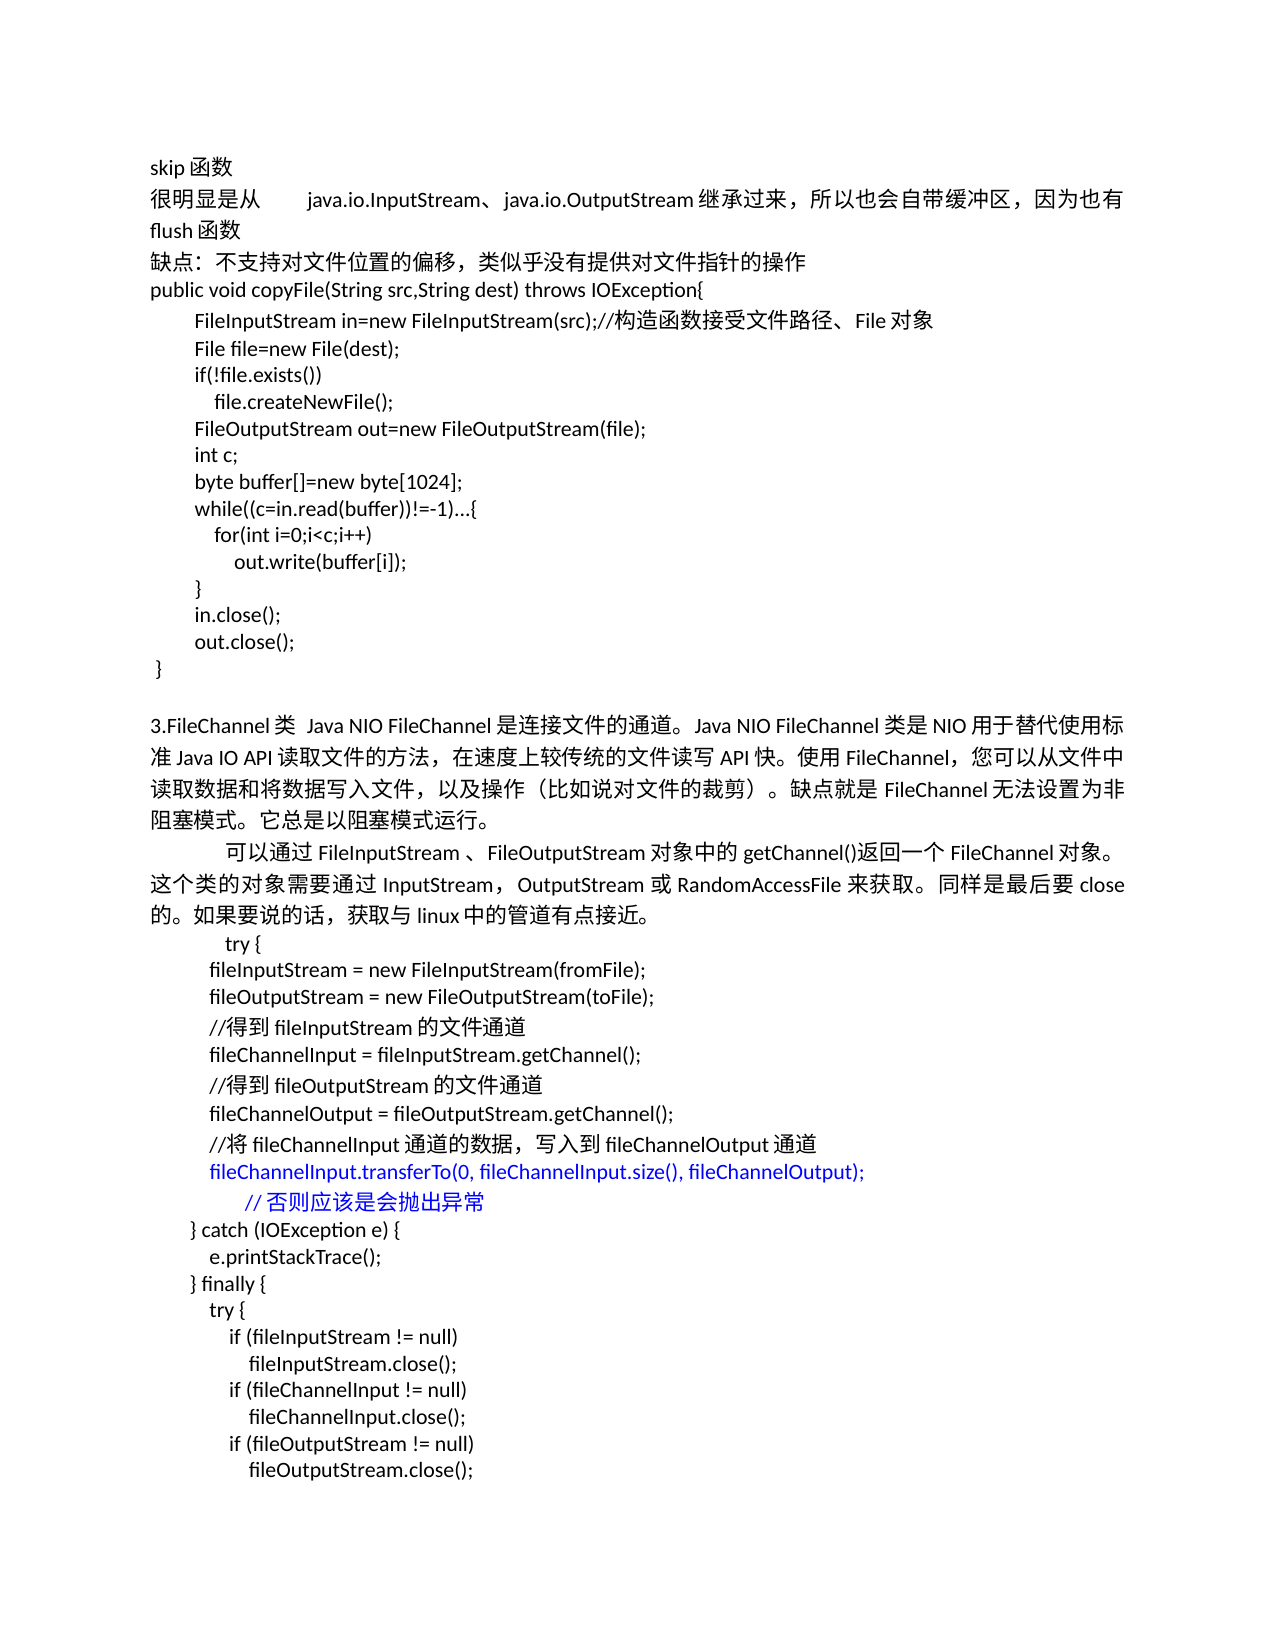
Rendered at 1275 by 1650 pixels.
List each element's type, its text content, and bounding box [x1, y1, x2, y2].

text 很明显是从 java.io.InputStream、java.io.OutputStream继承过来，所以也会自带缓冲区，因为也有flush函数 [150, 182, 1125, 245]
text fileChannelInput.transferTo(0, fileChannelInput.size(), fileChannelOutput); [150, 1158, 1125, 1185]
text } catch (IOException e) { [150, 1217, 1125, 1243]
text out.write(buffer[i]); [150, 548, 1125, 575]
text fileInputStream = new FileInputStream(fromFile); [150, 957, 1125, 983]
text 可以通过FileInputStream 、FileOutputStream对象中的getChannel()返回一个FileChannel对象。这个类的对象需要通过InputStream，OutputStream或RandomAccessFile来获取。同样是最后要close的。如果要说的话，获取与linux中的管道有点接近。 [150, 835, 1125, 930]
text e.printStackTrace(); [150, 1243, 1125, 1270]
text file.createNewFile(); [150, 388, 1125, 415]
text fileChannelInput.close(); [150, 1403, 1125, 1430]
text 缺点：不支持对文件位置的偏移，类似乎没有提供对文件指针的操作 [150, 245, 1125, 277]
text fileChannelOutput = fileOutputStream.getChannel(); [150, 1100, 1125, 1127]
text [150, 150, 1125, 182]
text int c; [150, 442, 1125, 468]
text //得到fileInputStream的文件通道 [150, 1010, 1125, 1042]
text fileChannelInput = fileInputStream.getChannel(); [150, 1042, 1125, 1068]
text while((c=in.read(buffer))!=-1)...{ [150, 495, 1125, 522]
text public void copyFile(String src,String dest) throws IOException{ [150, 277, 1125, 303]
text File file=new File(dest); [150, 335, 1125, 362]
text fileInputStream.close(); [150, 1350, 1125, 1377]
text if (fileOutputStream != null) [150, 1430, 1125, 1457]
text fileOutputStream.close(); [150, 1457, 1125, 1483]
text if (fileInputStream != null) [150, 1323, 1125, 1350]
text } finally { [150, 1270, 1125, 1297]
text //得到fileOutputStream的文件通道 [150, 1068, 1125, 1100]
text } [150, 575, 1125, 602]
text FileOutputStream out=new FileOutputStream(file); [150, 415, 1125, 442]
text FileInputStream in=new FileInputStream(src);//构造函数接受文件路径、File对象 [150, 303, 1125, 335]
text // 否则应该是会抛出异常 [150, 1185, 1125, 1217]
text try { [150, 930, 1125, 957]
text } [150, 655, 1125, 682]
text out.close(); [150, 628, 1125, 655]
text //将fileChannelInput通道的数据，写入到fileChannelOutput通道 [150, 1127, 1125, 1158]
text 3.FileChannel类 Java NIO FileChannel是连接文件的通道。Java NIO FileChannel类是NIO用于替代使用标准Java IO API读取文件的方法，在速度上较传统的文件读写API快。使用FileChannel，您可以从文件中读取数据和将数据写入文件，以及操作（比如说对文件的裁剪）。缺点就是FileChannel无法设置为非阻塞模式。它总是以阻塞模式运行。 [150, 708, 1125, 835]
text fileOutputStream = new FileOutputStream(toFile); [150, 983, 1125, 1010]
text if (fileChannelInput != null) [150, 1377, 1125, 1403]
text if(!file.exists()) [150, 362, 1125, 388]
text byte buffer[]=new byte[1024]; [150, 468, 1125, 495]
text in.close(); [150, 602, 1125, 628]
text for(int i=0;i<c;i++) [150, 522, 1125, 548]
text try { [150, 1297, 1125, 1323]
